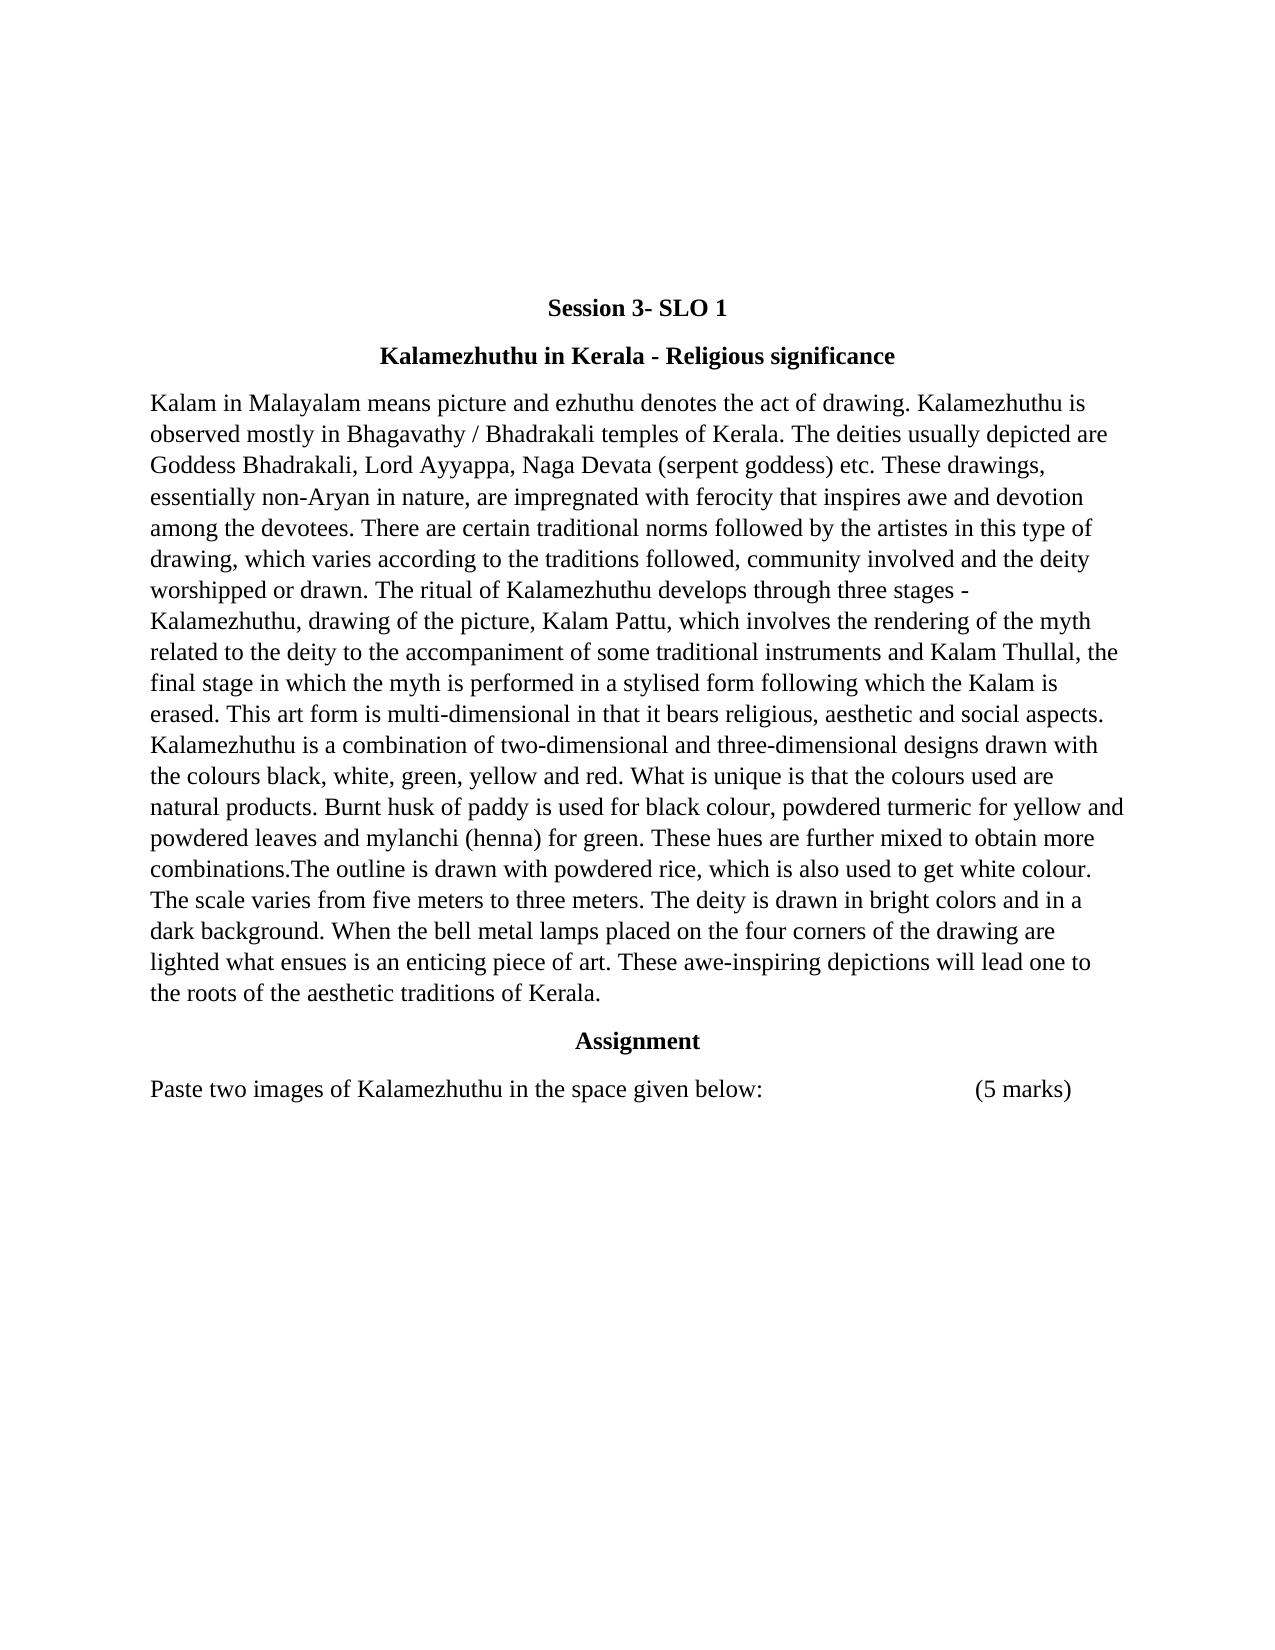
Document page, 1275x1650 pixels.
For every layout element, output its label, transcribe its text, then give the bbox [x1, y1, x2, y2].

text Kalamezhuthu in Kerala - Religious significance [150, 341, 1125, 369]
text Session 3- SLO 1 [150, 293, 1125, 322]
text Kalam in Malayalam means picture and ezhuthu denotes the act of drawing. Kalamezhuthu is observed mostly in Bhagavathy / Bhadrakali temples of Kerala. The deities usually depicted are Goddess Bhadrakali, Lord Ayyappa, Naga Devata (serpent goddess) etc. These drawings, essentially non-Aryan in nature, are impregnated with ferocity that inspires awe and devotion among the devotees. There are certain traditional norms followed by the artistes in this type of drawing, which varies according to the traditions followed, community involved and the deity worshipped or drawn. The ritual of Kalamezhuthu develops through three stages - Kalamezhuthu, drawing of the picture, Kalam Pattu, which involves the rendering of the myth related to the deity to the accompaniment of some traditional instruments and Kalam Thullal, the final stage in which the myth is performed in a stylised form following which the Kalam is erased. This art form is multi-dimensional in that it bears religious, aesthetic and social aspects. Kalamezhuthu is a combination of two-dimensional and three-dimensional designs drawn with the colours black, white, green, yellow and red. What is unique is that the colours used are natural products. Burnt husk of paddy is used for black colour, powdered turmeric for yellow and powdered leaves and mylanchi (henna) for green. These hues are further mixed to obtain more combinations.The outline is drawn with powdered rice, which is also used to get white colour. The scale varies from five meters to three meters. The deity is drawn in bright colors and in a dark background. When the bell metal lamps placed on the four corners of the drawing are lighted what ensues is an enticing piece of art. These awe-inspiring depictions will lead one to the roots of the aesthetic traditions of Kerala. [150, 388, 1125, 1007]
text Paste two images of Kalamezhuthu in the space given below: (5 marks) [150, 1074, 1125, 1102]
text Assignment [150, 1026, 1125, 1055]
